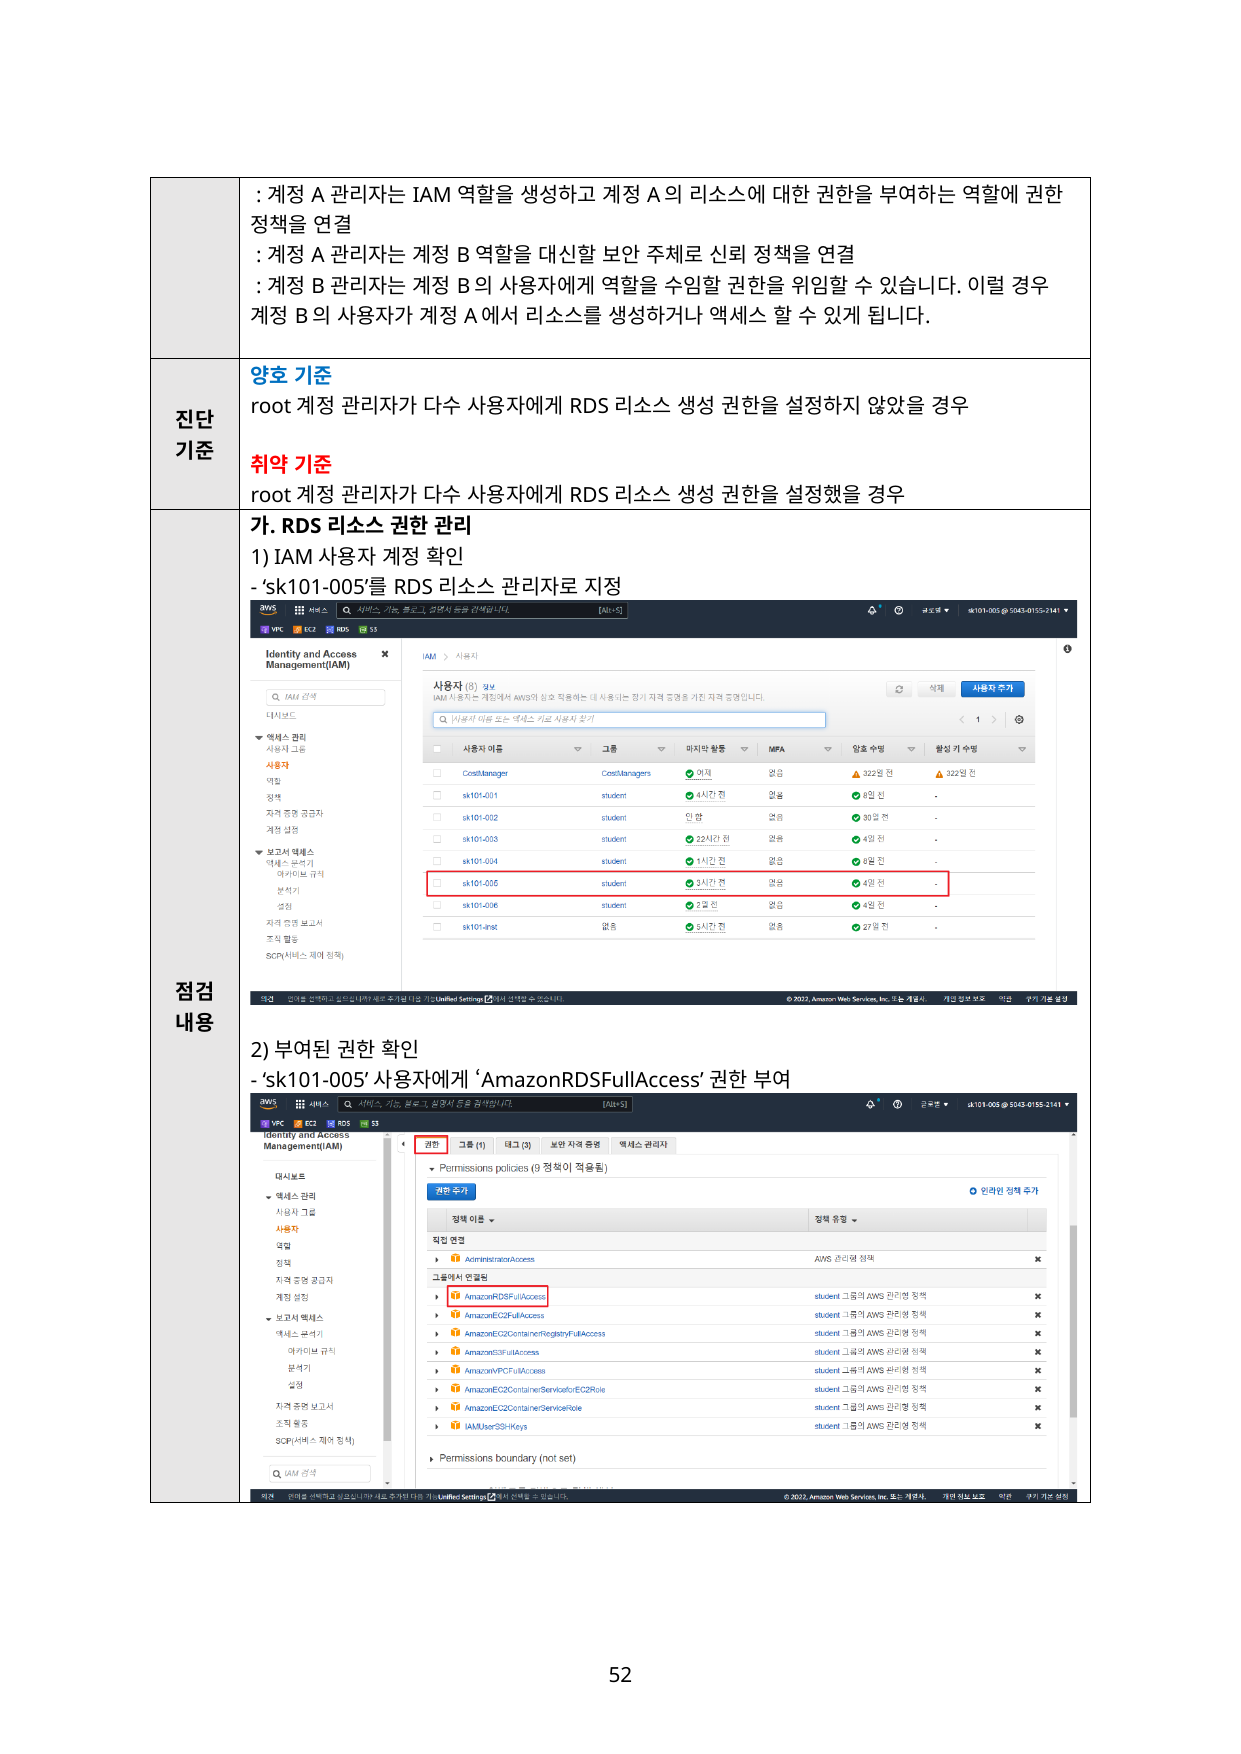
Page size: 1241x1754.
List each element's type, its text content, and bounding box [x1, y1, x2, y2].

picture [250, 1093, 1078, 1502]
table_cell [151, 178, 239, 358]
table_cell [240, 178, 1090, 358]
table_cell 가. RDS 리소스 권한 관리 1) IAM 사용자 계정 확인 - ‘sk101-005’를 RDS 리소스 관리자로 지정 2) 부여된 권한 확인 - ‘sk101-005’ 사용자에게 ‘AmazonRDSFullAccess’ 권한 부여 [240, 510, 1090, 1502]
table_cell 진단 기준 [151, 359, 239, 509]
table_cell 점검 내용 [151, 510, 239, 1502]
table_cell 양호 기준 root 계정 관리자가 다수 사용자에게 RDS 리소스 생성 권한을 설정하지 않았을 경우 취약 기준 root 계정 관리자가 다수 사용자에게 RDS 리소스 생성 권한을 설정했을 경우 [240, 359, 1090, 509]
picture [250, 600, 1078, 1005]
